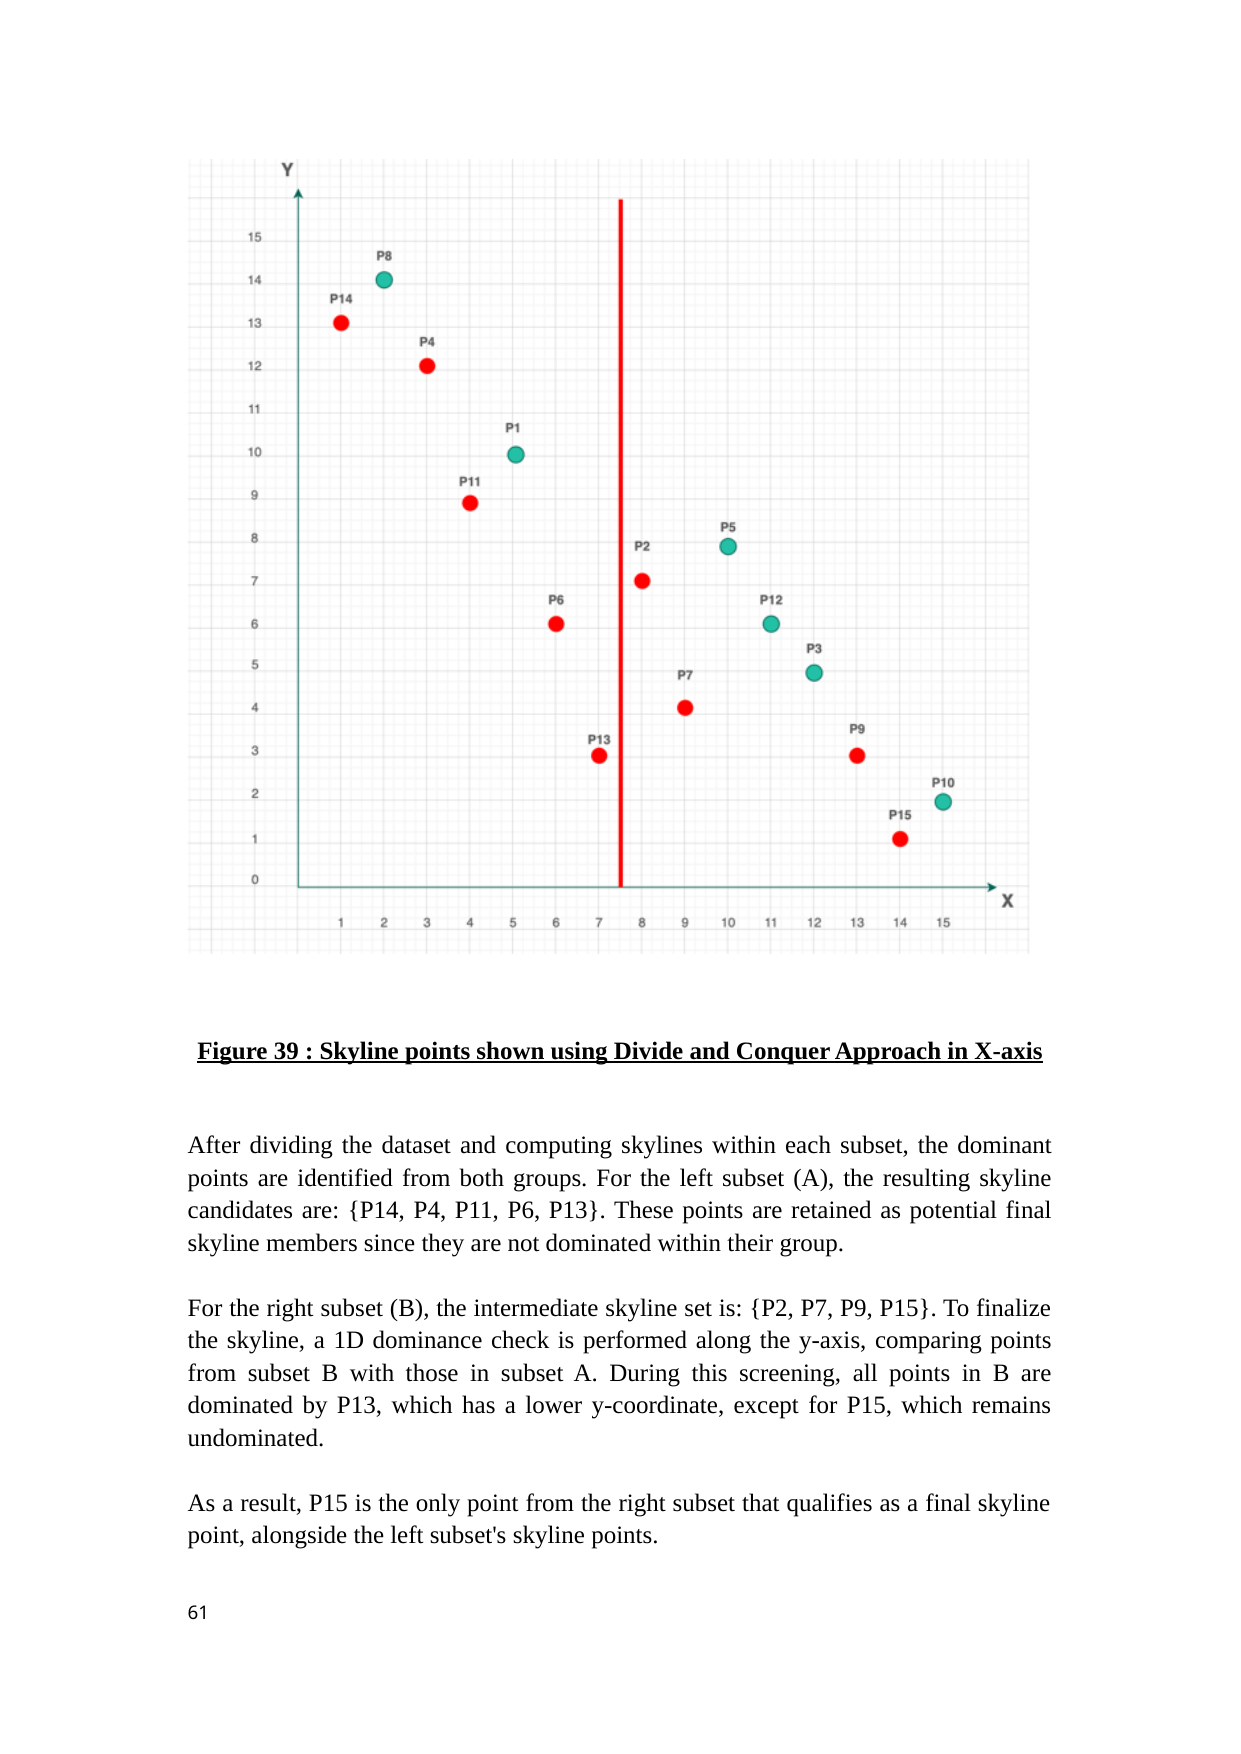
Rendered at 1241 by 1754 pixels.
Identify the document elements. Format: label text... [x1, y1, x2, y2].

text As a result, P15 is the only point from the right subset that qualifies as a final skyline point, alongside the left subset's skyline points. [187, 1486, 1053, 1551]
text After dividing the dataset and computing skylines within each subset, the dominant points are identified from both groups. For the left subset (A), the resulting skyline candidates are: {P14, P4, P11, P6, P13}. These points are retained as potential final skyline members since they are not dominated within their group. [187, 1128, 1053, 1258]
text For the right subset (B), the intermediate skyline set is: {P2, P7, P9, P15}. To finalize the skyline, a 1D dominance check is performed along the y-axis, comparing points from subset B with those in subset A. During this screening, all points in B are dominated by P13, which has a lower y-coordinate, except for P15, which remains undominated. [187, 1291, 1053, 1453]
picture [187, 159, 1030, 954]
text Figure 39 : Skyline points shown using Divide and Conquer Approach in X-axis [187, 1034, 1053, 1067]
